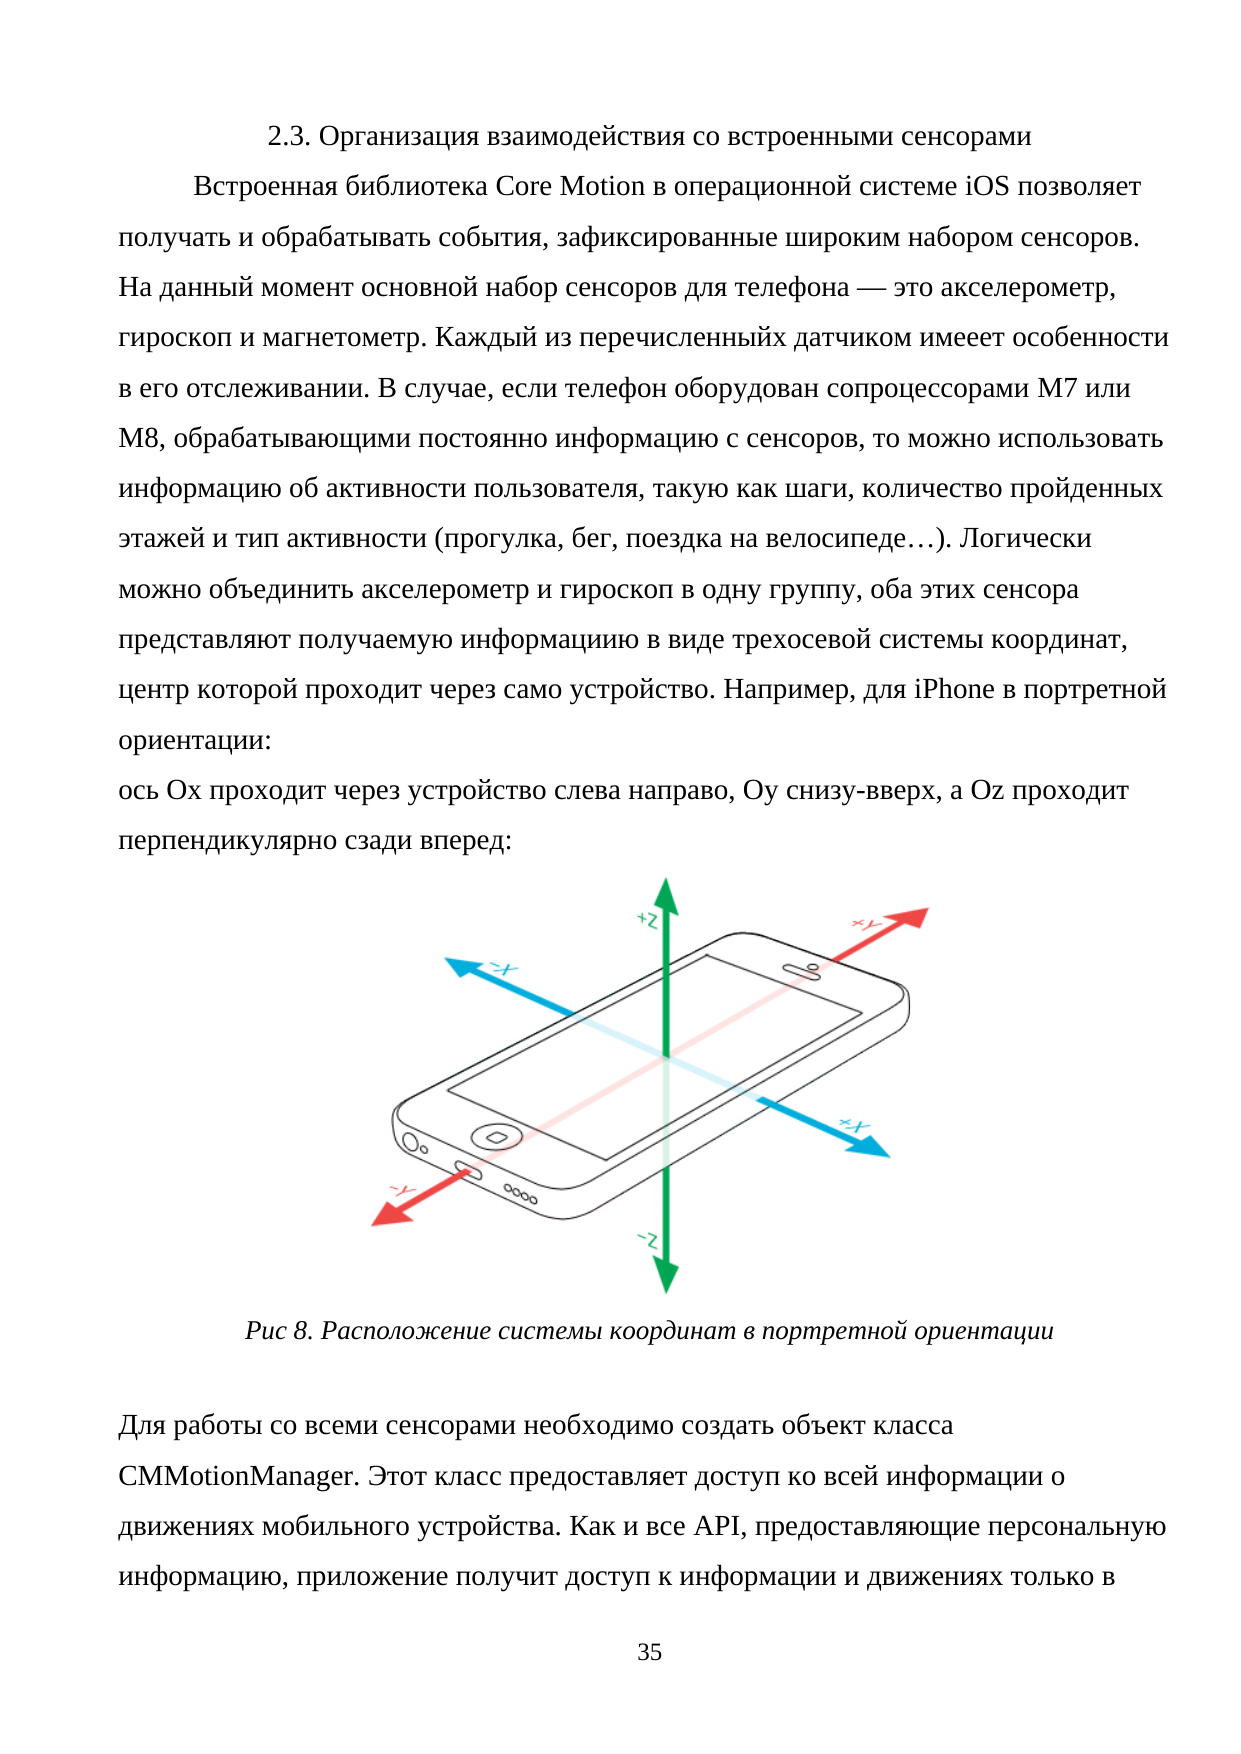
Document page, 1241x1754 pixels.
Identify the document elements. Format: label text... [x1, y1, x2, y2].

picture [367, 872, 933, 1300]
list Рис 8. Расположение системы координат в портретной ориентации [118, 1314, 1181, 1345]
text 2.3. Организация взаимодействия со встроенными сенсорами [118, 118, 1181, 152]
text Встроенная библиотека Core Motion в операционной системе iOS позволяет получать и обрабатывать события, зафиксированные широким набором сенсоров. На данный момент основной набор сенсоров для телефона — это акселерометр, гироскоп и магнетометр. Каждый из перечисленныйх датчиком имееет особенности в его отслеживании. В случае, если телефон оборудован сопроцессорами M7 или M8, обрабатывающими постоянно информацию с сенсоров, то можно использовать информацию об активности пользователя, такую как шаги, количество пройденных этажей и тип активности (прогулка, бег, поездка на велосипеде…). Логически можно объединить акселерометр и гироскоп в одну группу, оба этих сенсора представляют получаемую информациию в виде трехосевой системы координат, центр которой проходит через само устройство. Например, для iPhone в портретной ориентации: [118, 168, 1181, 755]
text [118, 1407, 1181, 1592]
text ось Ox проходит через устройство слева направо, Oy снизу-вверх, а Oz проходит перпендикулярно сзади вперед: [118, 772, 1181, 856]
